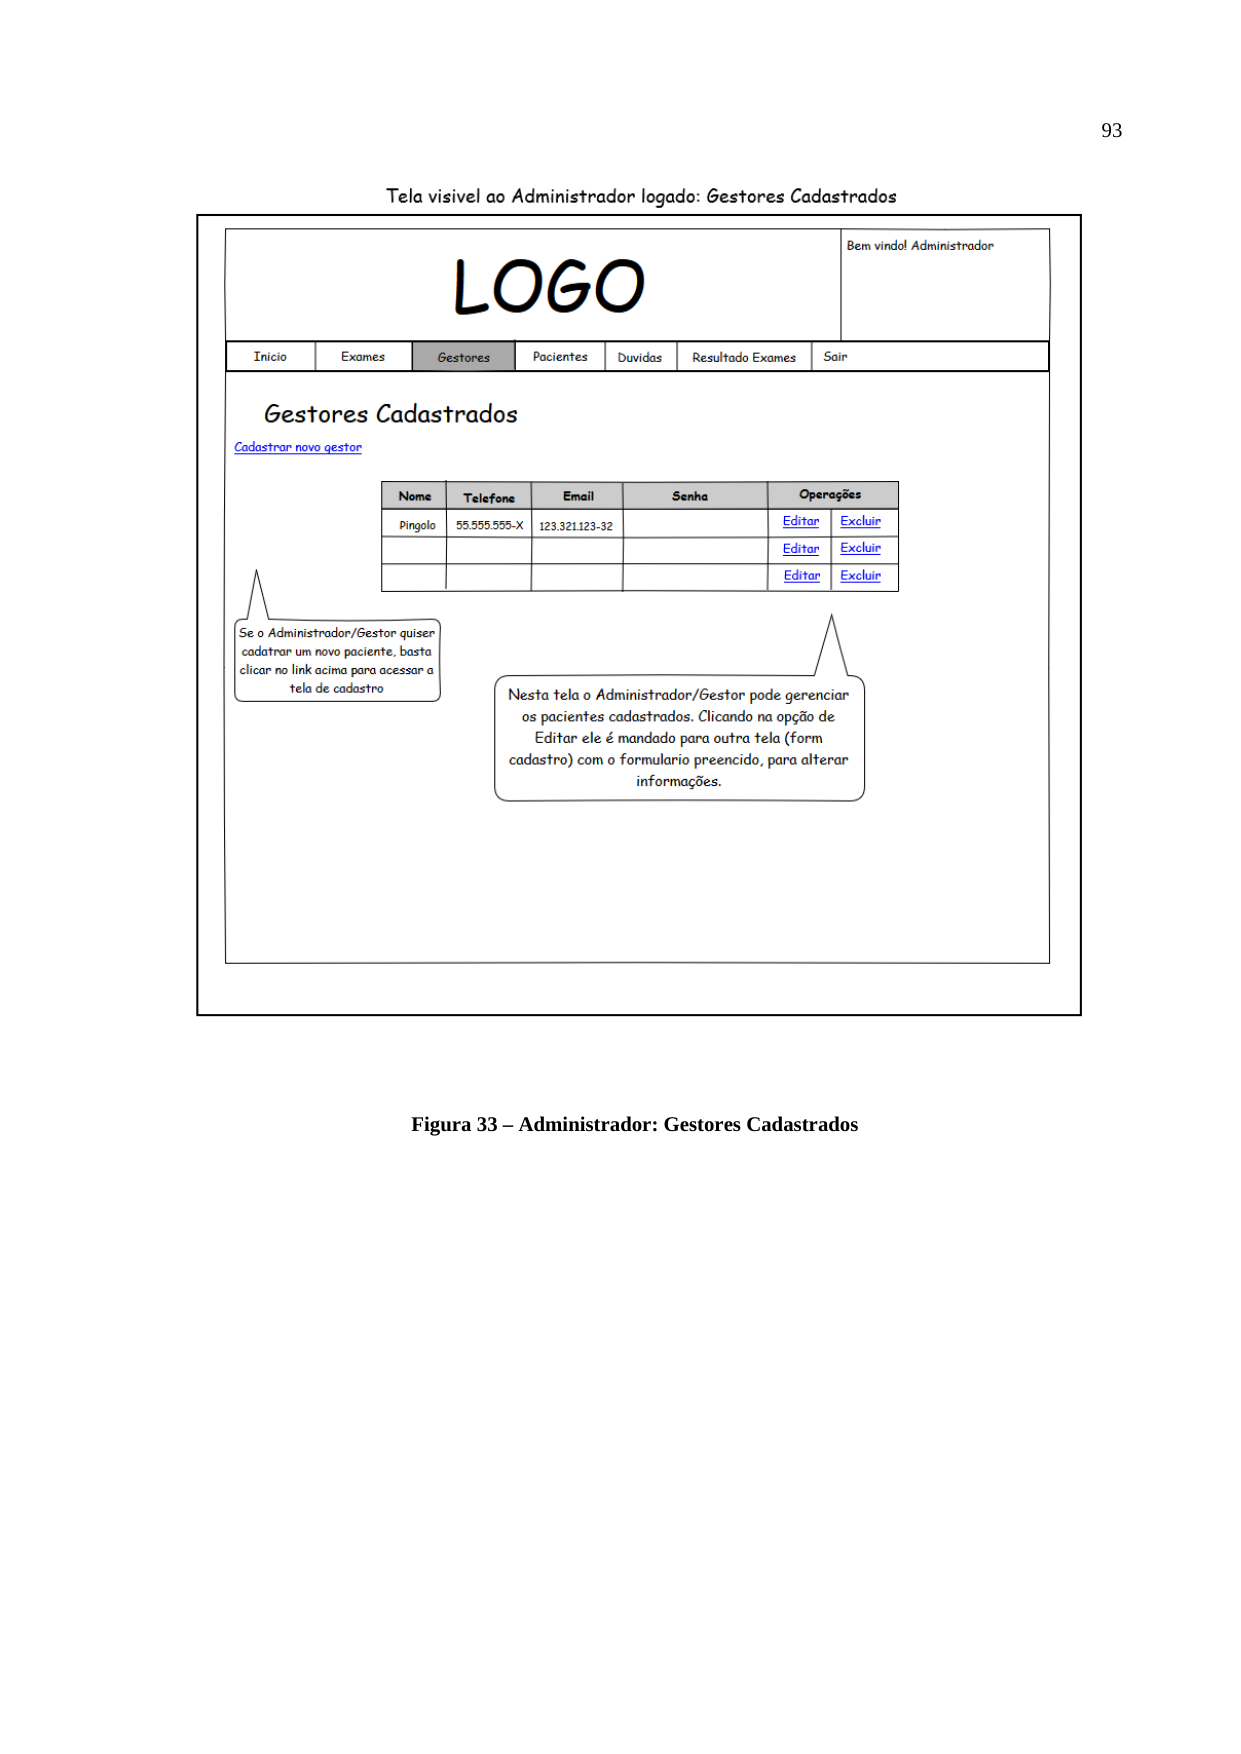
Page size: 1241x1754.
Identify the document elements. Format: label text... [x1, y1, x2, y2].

picture [147, 177, 1122, 1085]
